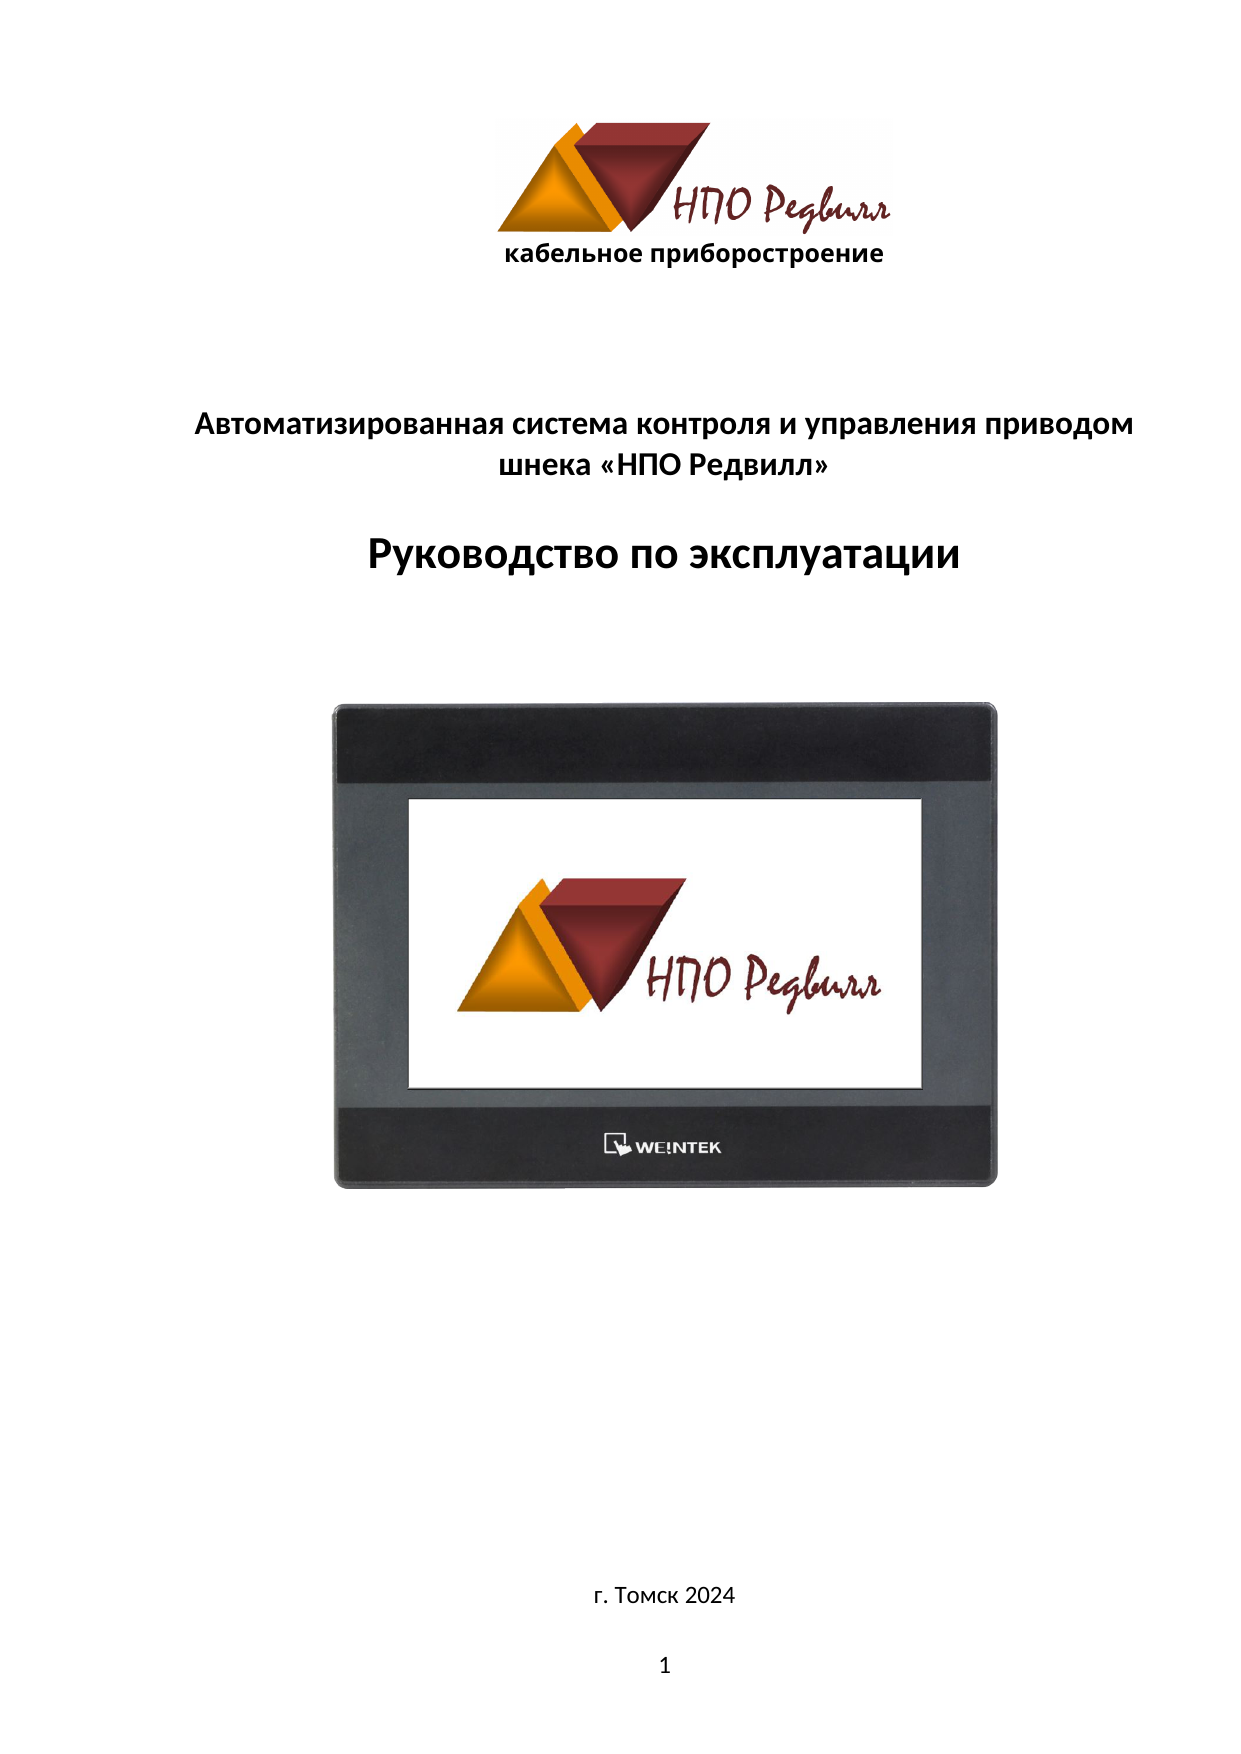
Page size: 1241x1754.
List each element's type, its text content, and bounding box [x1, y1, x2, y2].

picture [329, 702, 1000, 1189]
text Руководство по эксплуатации [177, 524, 1152, 580]
text кабельное приборостроение [177, 236, 1152, 270]
text г. Томск 2024 [177, 1579, 1152, 1609]
text Автоматизированная система контроля и управления приводом шнека «НПО Редвилл» [177, 402, 1152, 483]
